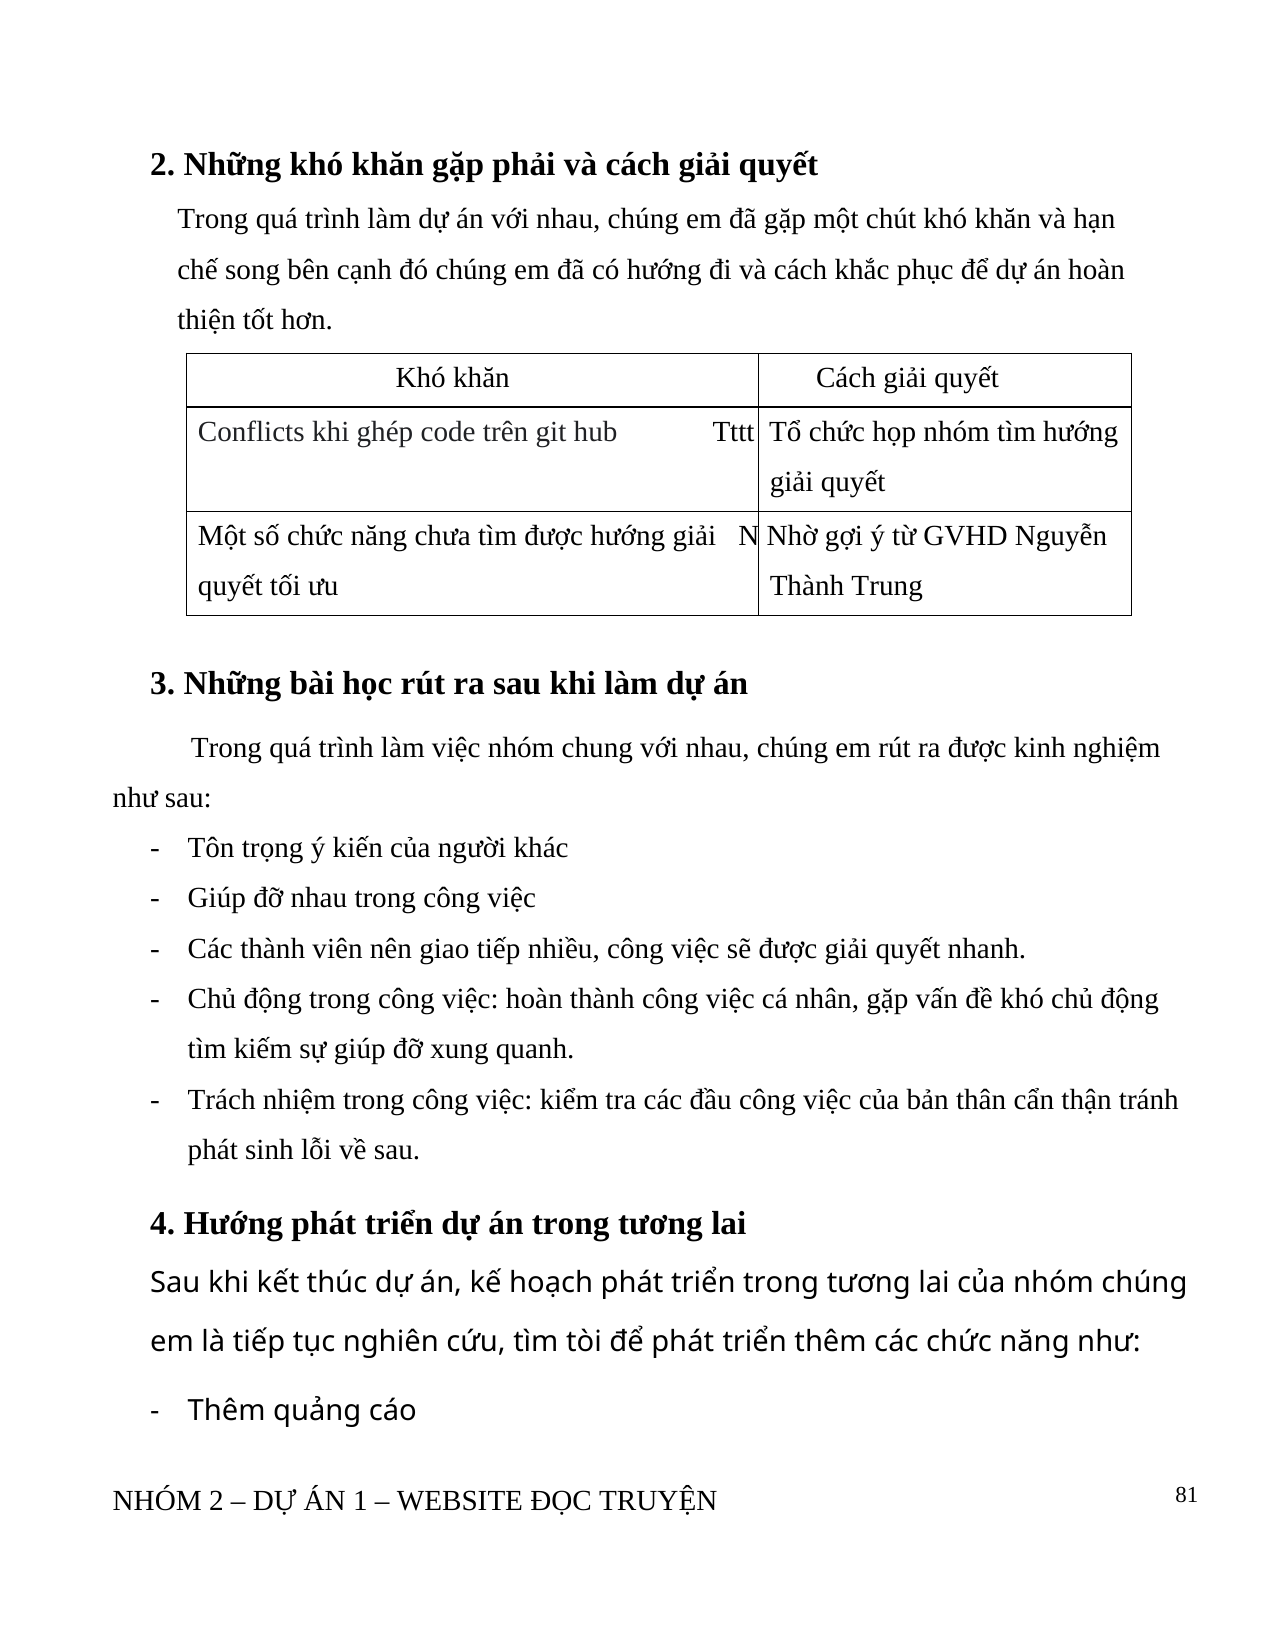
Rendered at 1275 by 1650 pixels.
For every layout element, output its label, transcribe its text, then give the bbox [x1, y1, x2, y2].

table_cell Conflicts khi ghép code trên git hub [187, 408, 758, 511]
table_header Khó khăn [187, 354, 758, 406]
text Sau khi kết thúc dự án, kế hoạch phát triển trong tương lai của nhóm chúng em là tiếp tục nghiên cứu, tìm tòi để phát triển thêm các chức năng như: [150, 1261, 1198, 1360]
text Trong quá trình làm dự án với nhau, chúng em đã gặp một chút khó khăn và hạn chế song bên cạnh đó chúng em đã có hướng đi và cách khắc phục để dự án hoàn thiện tốt hơn. [177, 201, 1127, 336]
table_cell họpN Nhờ gợi ý từ GVHD Nguyễn Thành Trung [759, 512, 1131, 615]
table_header Cách giải quyết [759, 354, 1131, 406]
list Tôn trọng ý kiến của người khác [150, 830, 1198, 864]
list Chủ động trong công việc: hoàn thành công việc cá nhân, gặp vấn đề khó chủ động tìm kiếm sự giúp đỡ xung quanh. [150, 981, 1198, 1065]
table_cell Một số chức năng chưa tìm được hướng giải quyết tối ưu [187, 512, 758, 615]
list Trong quá trình làm việc nhóm chung với nhau, chúng em rút ra được kinh nghiệm như sau: [37, 730, 1198, 813]
list Trách nhiệm trong công việc: kiểm tra các đầu công việc của bản thân cẩn thận tránh phát sinh lỗi về sau. [150, 1082, 1198, 1166]
subtitle 2. Những khó khăn gặp phải và cách giải quyết [150, 144, 1198, 182]
table_cell TTttt Tổ chức họp nhóm tìm hướng giải quyết [759, 408, 1131, 511]
subtitle 4. Hướng phát triển dự án trong tương lai [150, 1203, 1198, 1242]
list Giúp đỡ nhau trong công việc [150, 881, 1198, 914]
subtitle 3. Những bài học rút ra sau khi làm dự án [150, 663, 1198, 701]
list Các thành viên nên giao tiếp nhiều, công việc sẽ được giải quyết nhanh. [150, 931, 1198, 964]
list Thêm quảng cáo [150, 1389, 1198, 1429]
